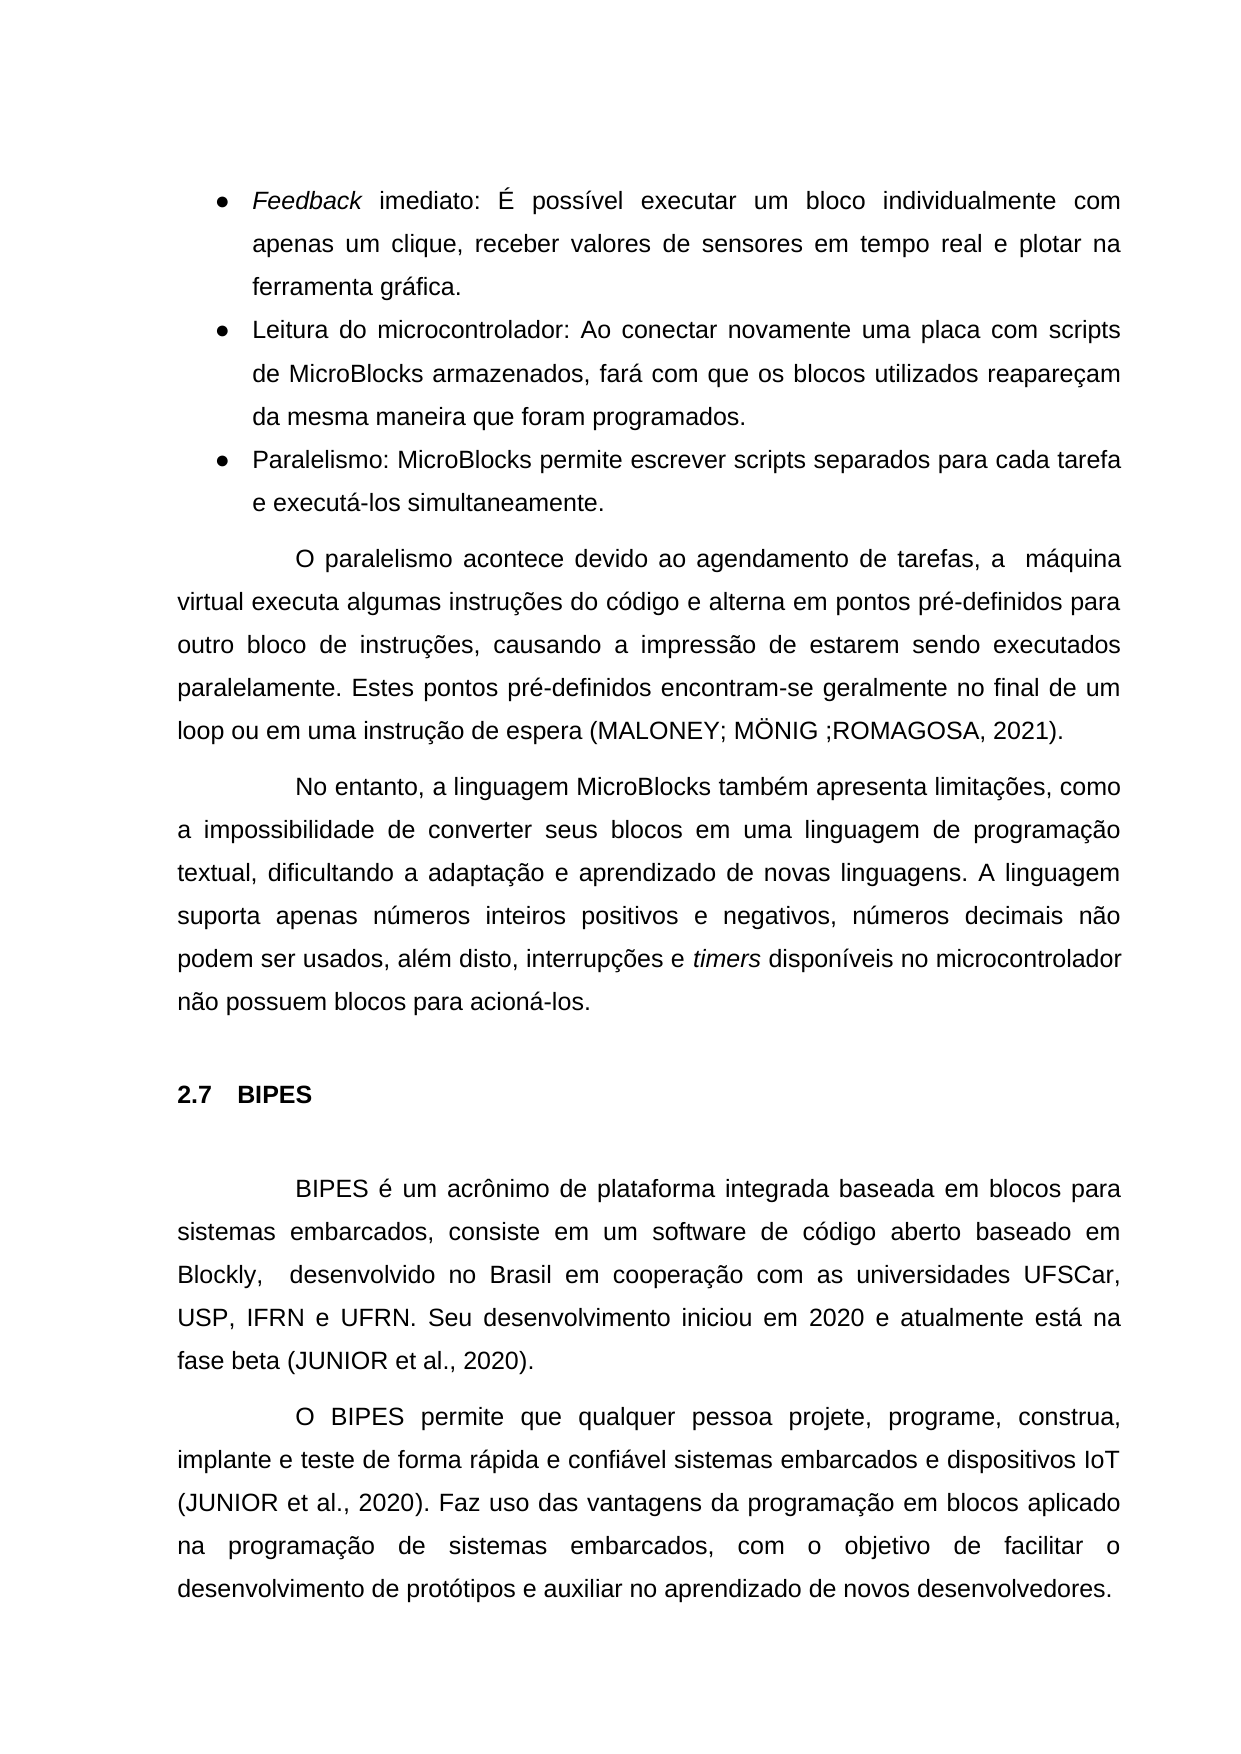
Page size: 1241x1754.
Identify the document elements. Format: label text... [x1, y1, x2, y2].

subtitle BIPES [177, 1081, 1122, 1109]
list Leitura do microcontrolador: Ao conectar novamente uma placa com scripts de MicroBlocks armazenados, fará com que os blocos utilizados reapareçam da mesma maneira que foram programados. [214, 316, 1122, 431]
text O BIPES permite que qualquer pessoa projete, programe, construa, implante e teste de forma rápida e confiável sistemas embarcados e dispositivos IoT (JUNIOR et al., 2020). Faz uso das vantagens da programação em blocos aplicado na programação de sistemas embarcados, com o objetivo de facilitar o desenvolvimento de protótipos e auxiliar no aprendizado de novos desenvolvedores. [177, 1402, 1122, 1603]
list Feedback imediato: É possível executar um bloco individualmente com apenas um clique, receber valores de sensores em tempo real e plotar na ferramenta gráfica. [214, 186, 1122, 301]
text O paralelismo acontece devido ao agendamento de tarefas, a máquina virtual executa algumas instruções do código e alterna em pontos pré-definidos para outro bloco de instruções, causando a impressão de estarem sendo executados paralelamente. Estes pontos pré-definidos encontram-se geralmente no final de um loop ou em uma instrução de espera (MALONEY; MÖNIG ;ROMAGOSA, 2021). [177, 544, 1122, 745]
text BIPES é um acrônimo de plataforma integrada baseada em blocos para sistemas embarcados, consiste em um software de código aberto baseado em Blockly, desenvolvido no Brasil em cooperação com as universidades UFSCar, USP, IFRN e UFRN. Seu desenvolvimento iniciou em 2020 e atualmente está na fase beta (JUNIOR et al., 2020). [177, 1174, 1122, 1375]
text No entanto, a linguagem MicroBlocks também apresenta limitações, como a impossibilidade de converter seus blocos em uma linguagem de programação textual, dificultando a adaptação e aprendizado de novas linguagens. A linguagem suporta apenas números inteiros positivos e negativos, números decimais não podem ser usados, além disto, interrupções e timers disponíveis no microcontrolador não possuem blocos para acioná-los. [177, 772, 1122, 1016]
list Paralelismo: MicroBlocks permite escrever scripts separados para cada tarefa e executá-los simultaneamente. [214, 445, 1122, 517]
